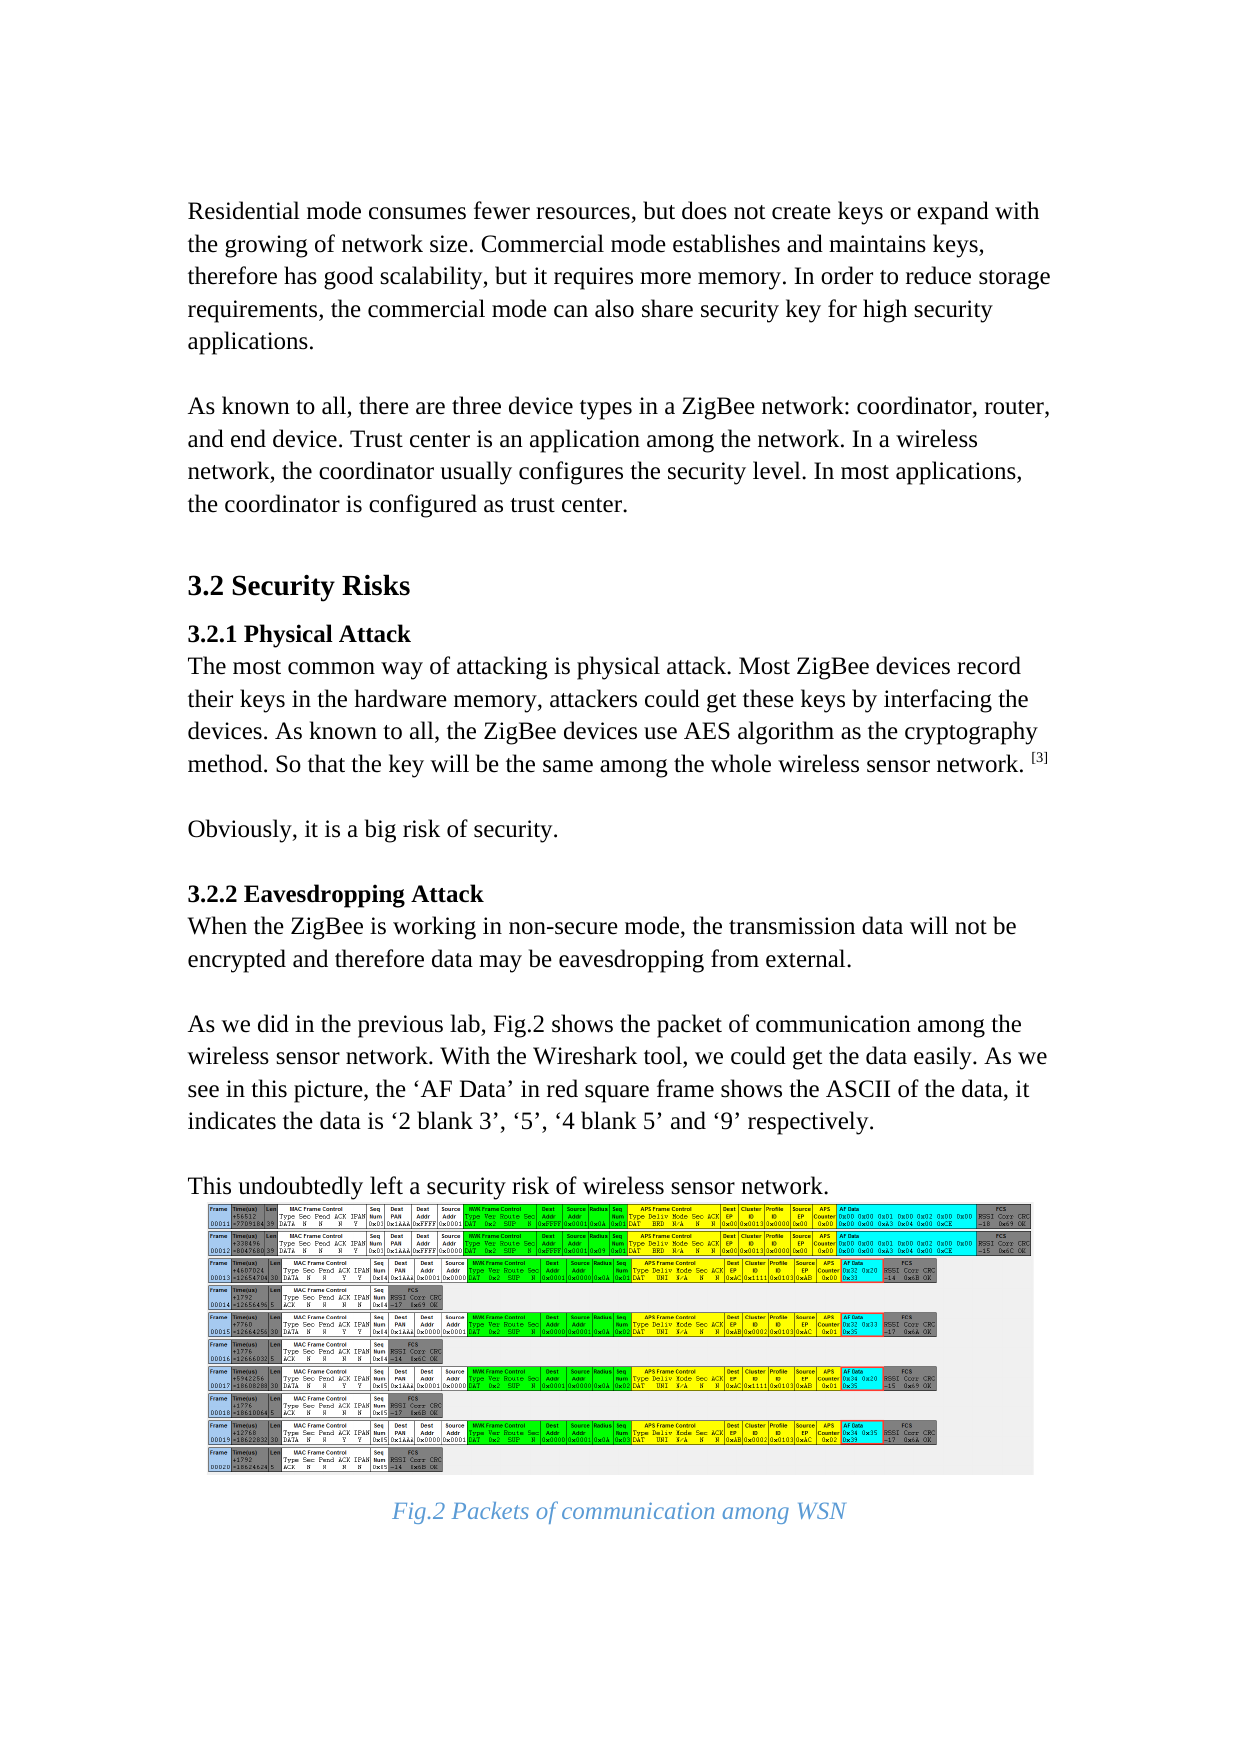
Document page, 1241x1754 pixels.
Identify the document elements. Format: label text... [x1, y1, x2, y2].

text Fig.2 Packets of communication among WSN [187, 1494, 1053, 1527]
text When the ZigBee is working in non-secure mode, the transmission data will not be encrypted and therefore data may be eavesdropping from external. [187, 909, 1053, 974]
text Obviously, it is a big risk of security. [187, 812, 1053, 844]
subtitle 3.2 Security Risks [187, 552, 1053, 617]
text As we did in the previous lab, Fig.2 shows the packet of communication among the wireless sensor network. With the Wireshark tool, we could get the data easily. As we see in this picture, the ‘AF Data’ in red square frame shows the ASCII of the data, it indicates the data is ‘2 blank 3’, ‘5’, ‘4 blank 5’ and ‘9’ respectively. [187, 1007, 1053, 1137]
subtitle 3.2.1 Physical Attack [187, 617, 1053, 649]
subtitle 3.2.2 Eavesdropping Attack [187, 877, 1053, 909]
text This undoubtedly left a security risk of wireless sensor network. [187, 1169, 1053, 1202]
text Residential mode consumes fewer resources, but does not create keys or expand with the growing of network size. Commercial mode establishes and maintains keys, therefore has good scalability, but it requires more memory. In order to reduce storage requirements, the commercial mode can also share security key for high security applications. [187, 194, 1053, 357]
text The most common way of attacking is physical attack. Most ZigBee devices record their keys in the hardware memory, attackers could get these keys by interfacing the devices. As known to all, the ZigBee devices use AES algorithm as the cryptography method. So that the key will be the same among the whole wireless sensor network. [3] [187, 649, 1053, 779]
picture [206, 1202, 1034, 1475]
text As known to all, there are three device types in a ZigBee network: coordinator, router, and end device. Trust center is an application among the network. In a wireless network, the coordinator usually configures the security level. In most applications, the coordinator is configured as trust center. [187, 389, 1053, 519]
